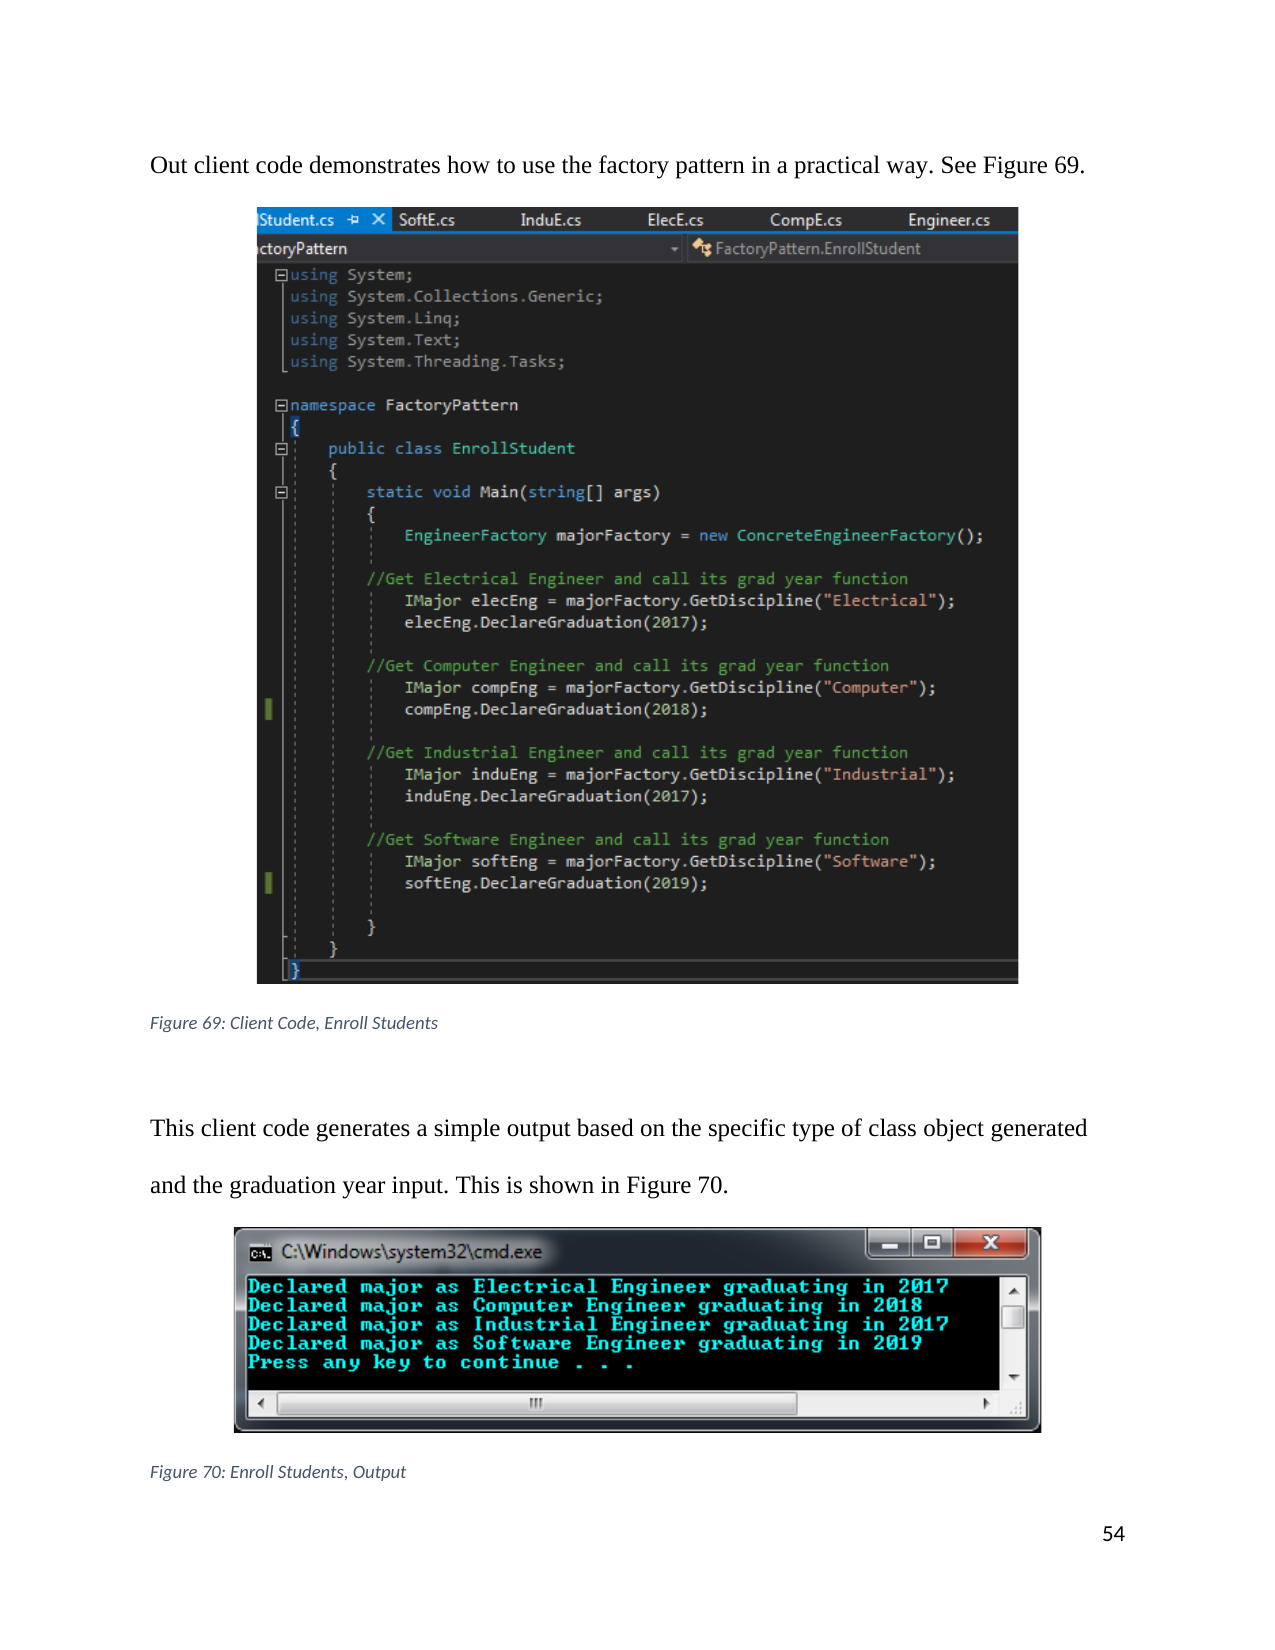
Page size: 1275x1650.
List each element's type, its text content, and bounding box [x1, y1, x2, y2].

text This client code generates a simple output based on the specific type of class object generated and the graduation year input. This is shown in Figure 70. [150, 1113, 1125, 1199]
picture [256, 207, 1019, 984]
picture [233, 1227, 1042, 1433]
text Out client code demonstrates how to use the factory pattern in a practical way. See Figure 69. [150, 150, 1125, 179]
